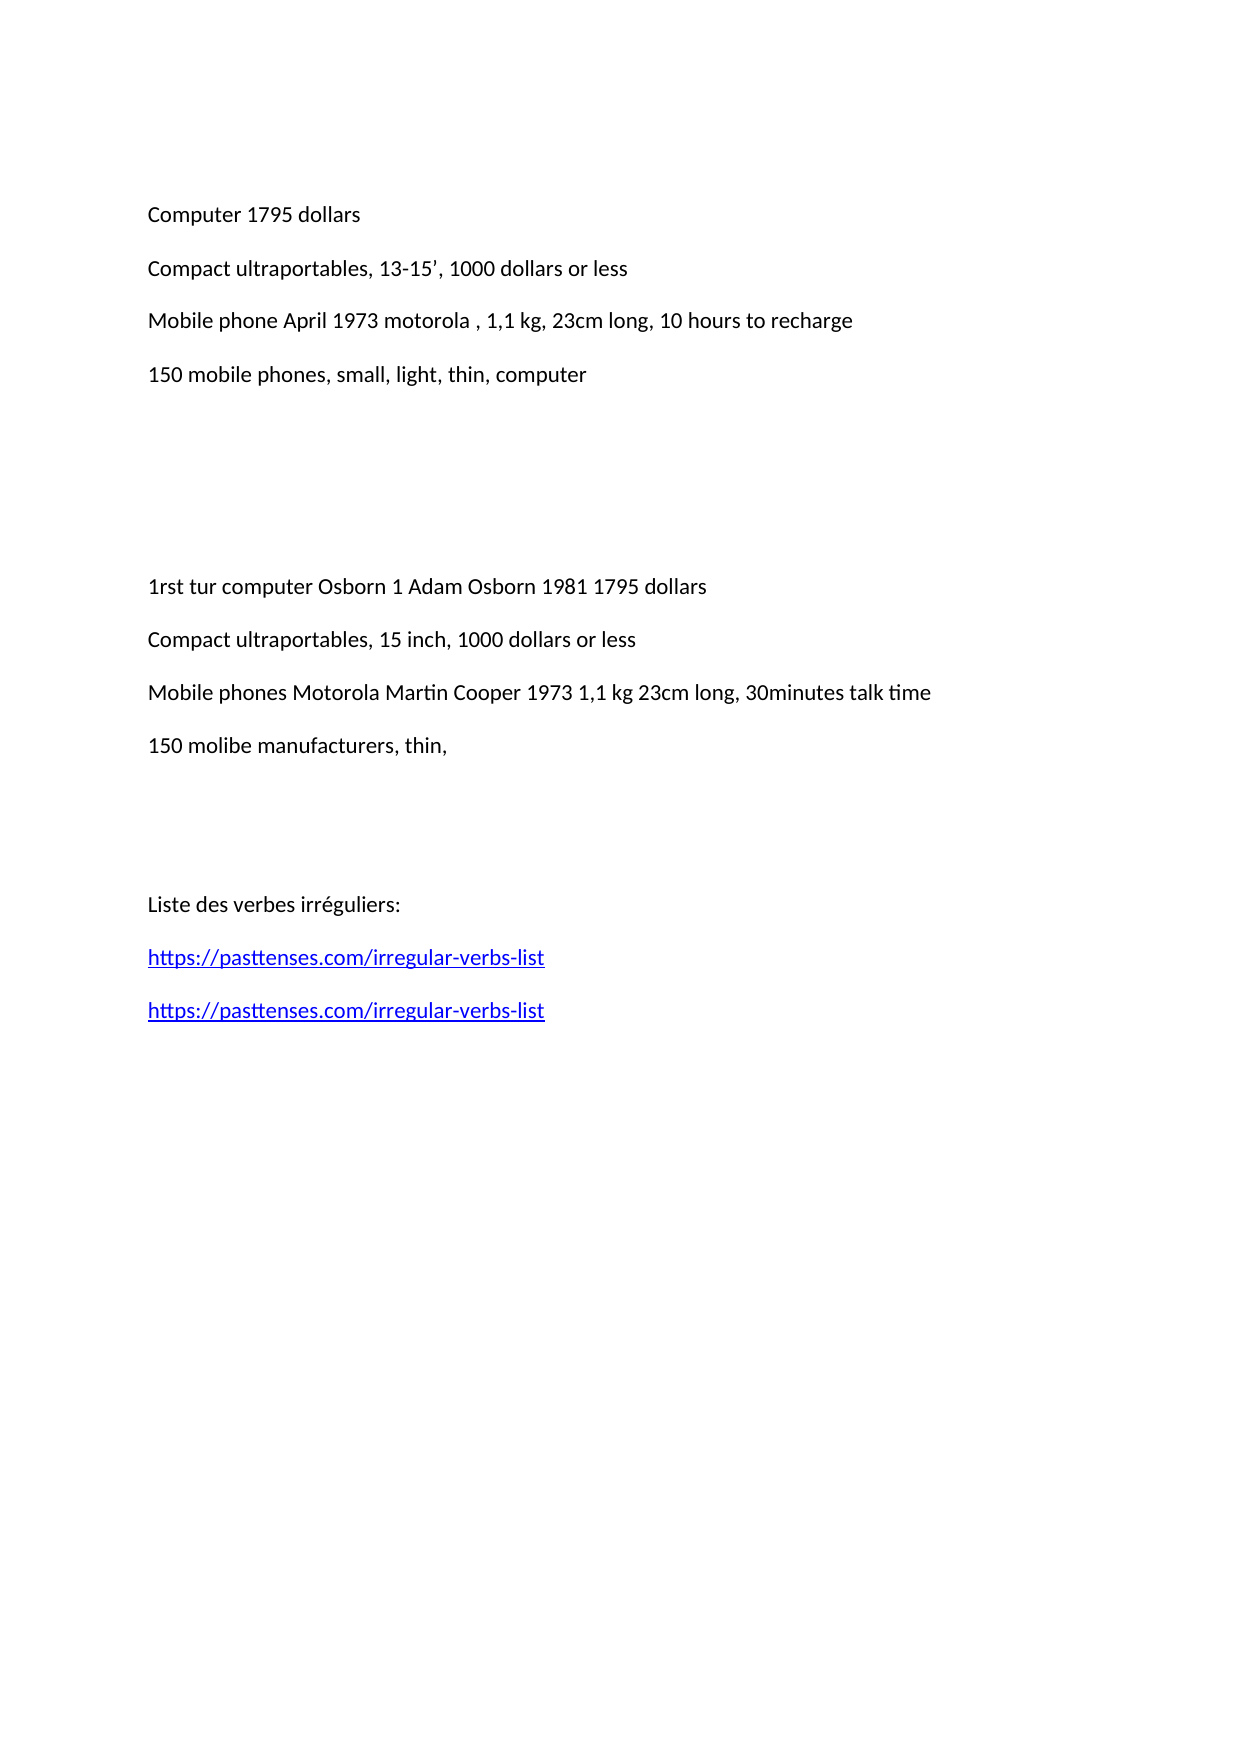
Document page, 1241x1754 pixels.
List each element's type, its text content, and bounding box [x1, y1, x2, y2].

text Liste des verbes irréguliers: [148, 890, 1093, 918]
text Compact ultraportables, 15 inch, 1000 dollars or less [148, 625, 1093, 653]
text 150 mobile phones, small, light, thin, computer [148, 360, 1093, 388]
text Compact ultraportables, 13-15’, 1000 dollars or less [148, 254, 1093, 282]
text https://pasttenses.com/irregular-verbs-list [148, 996, 1093, 1024]
text Mobile phone April 1973 motorola , 1,1 kg, 23cm long, 10 hours to recharge [148, 307, 1093, 335]
text Computer 1795 dollars [148, 201, 1093, 229]
text 150 molibe manufacturers, thin, [148, 731, 1093, 759]
text https://pasttenses.com/irregular-verbs-list [148, 943, 1093, 971]
text Mobile phones Motorola Martin Cooper 1973 1,1 kg 23cm long, 30minutes talk time [148, 678, 1093, 706]
text 1rst tur computer Osborn 1 Adam Osborn 1981 1795 dollars [148, 572, 1093, 600]
